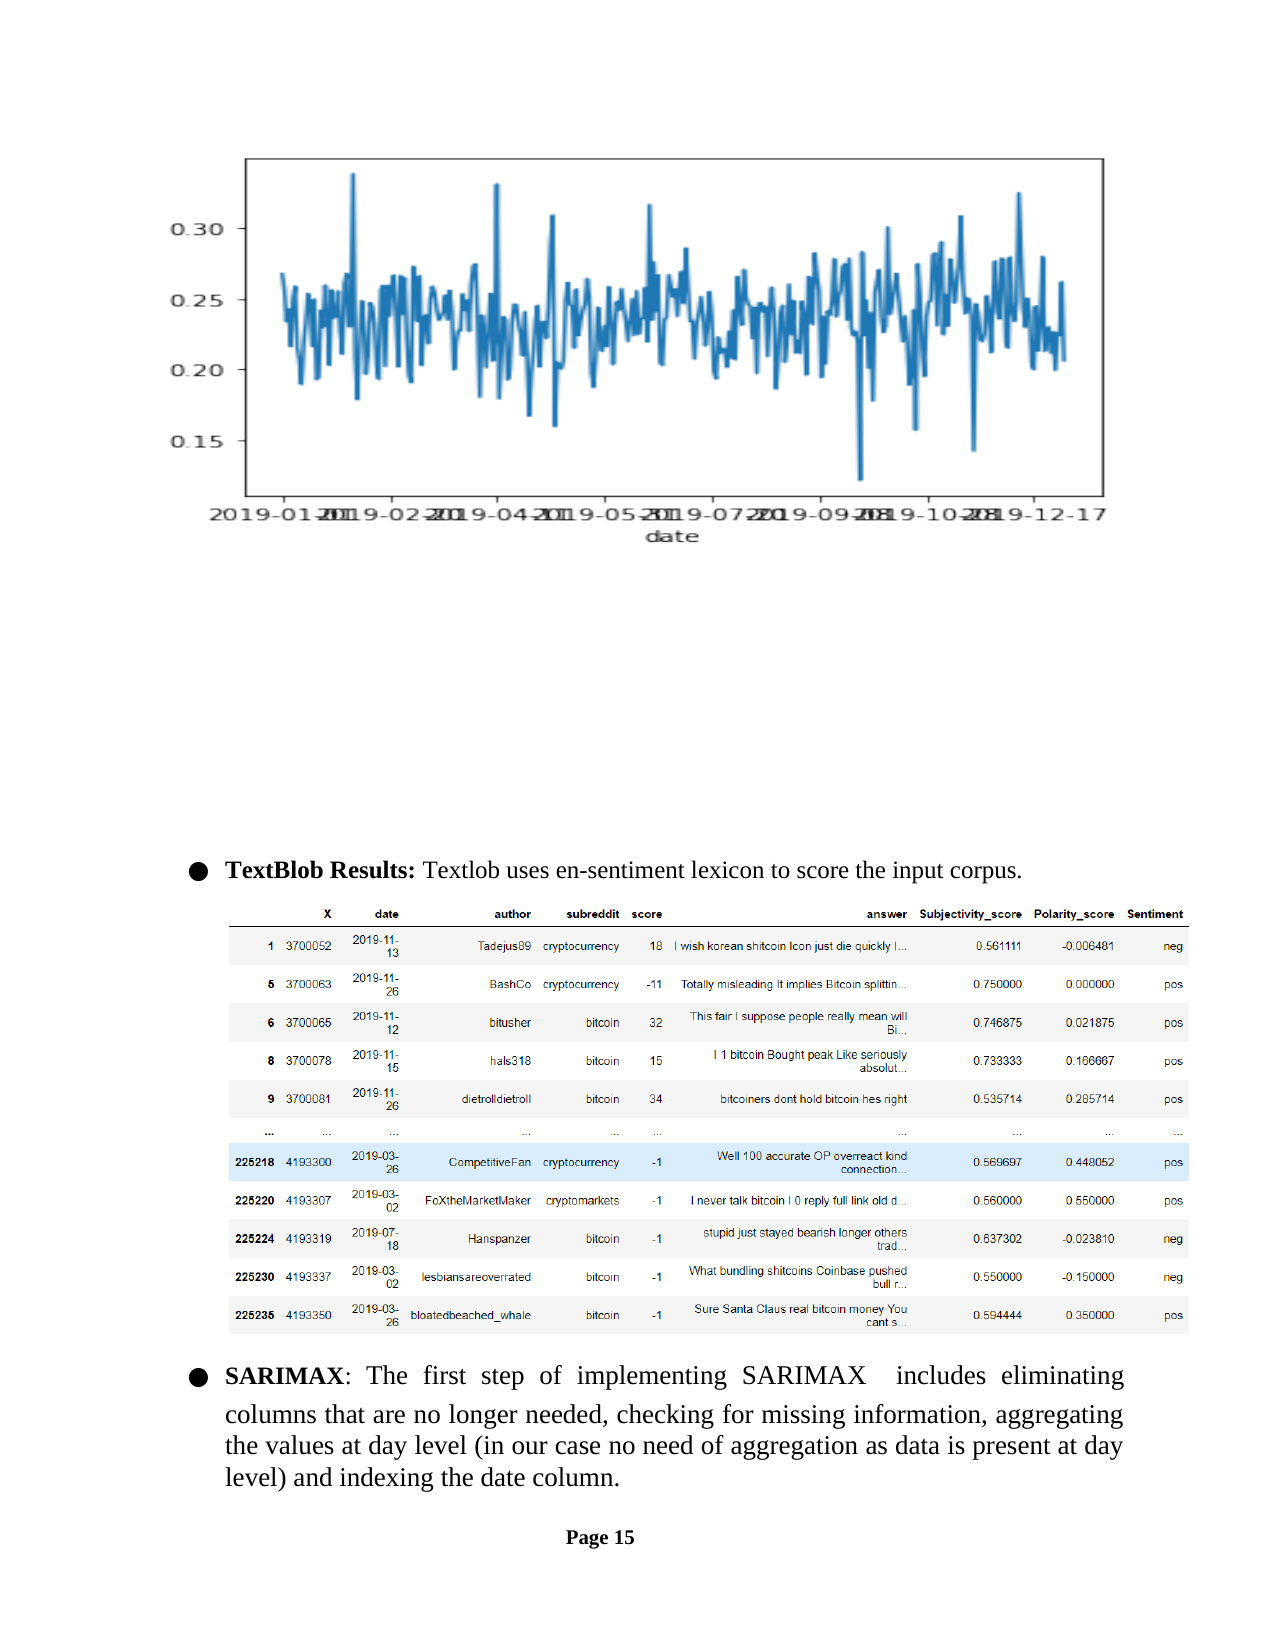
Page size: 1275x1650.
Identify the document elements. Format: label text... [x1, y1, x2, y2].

picture [225, 892, 1200, 1347]
list TextBlob Results: Textlob uses en-sentiment lexicon to score the input corpus. [187, 842, 1125, 893]
picture [150, 150, 1125, 555]
list SARIMAX: The first step of implementing SARIMAX includes eliminating columns that are no longer needed, checking for missing information, aggregating the values at day level (in our case no need of aggregation as data is present at day level) and indexing the date column. [187, 1347, 1125, 1492]
